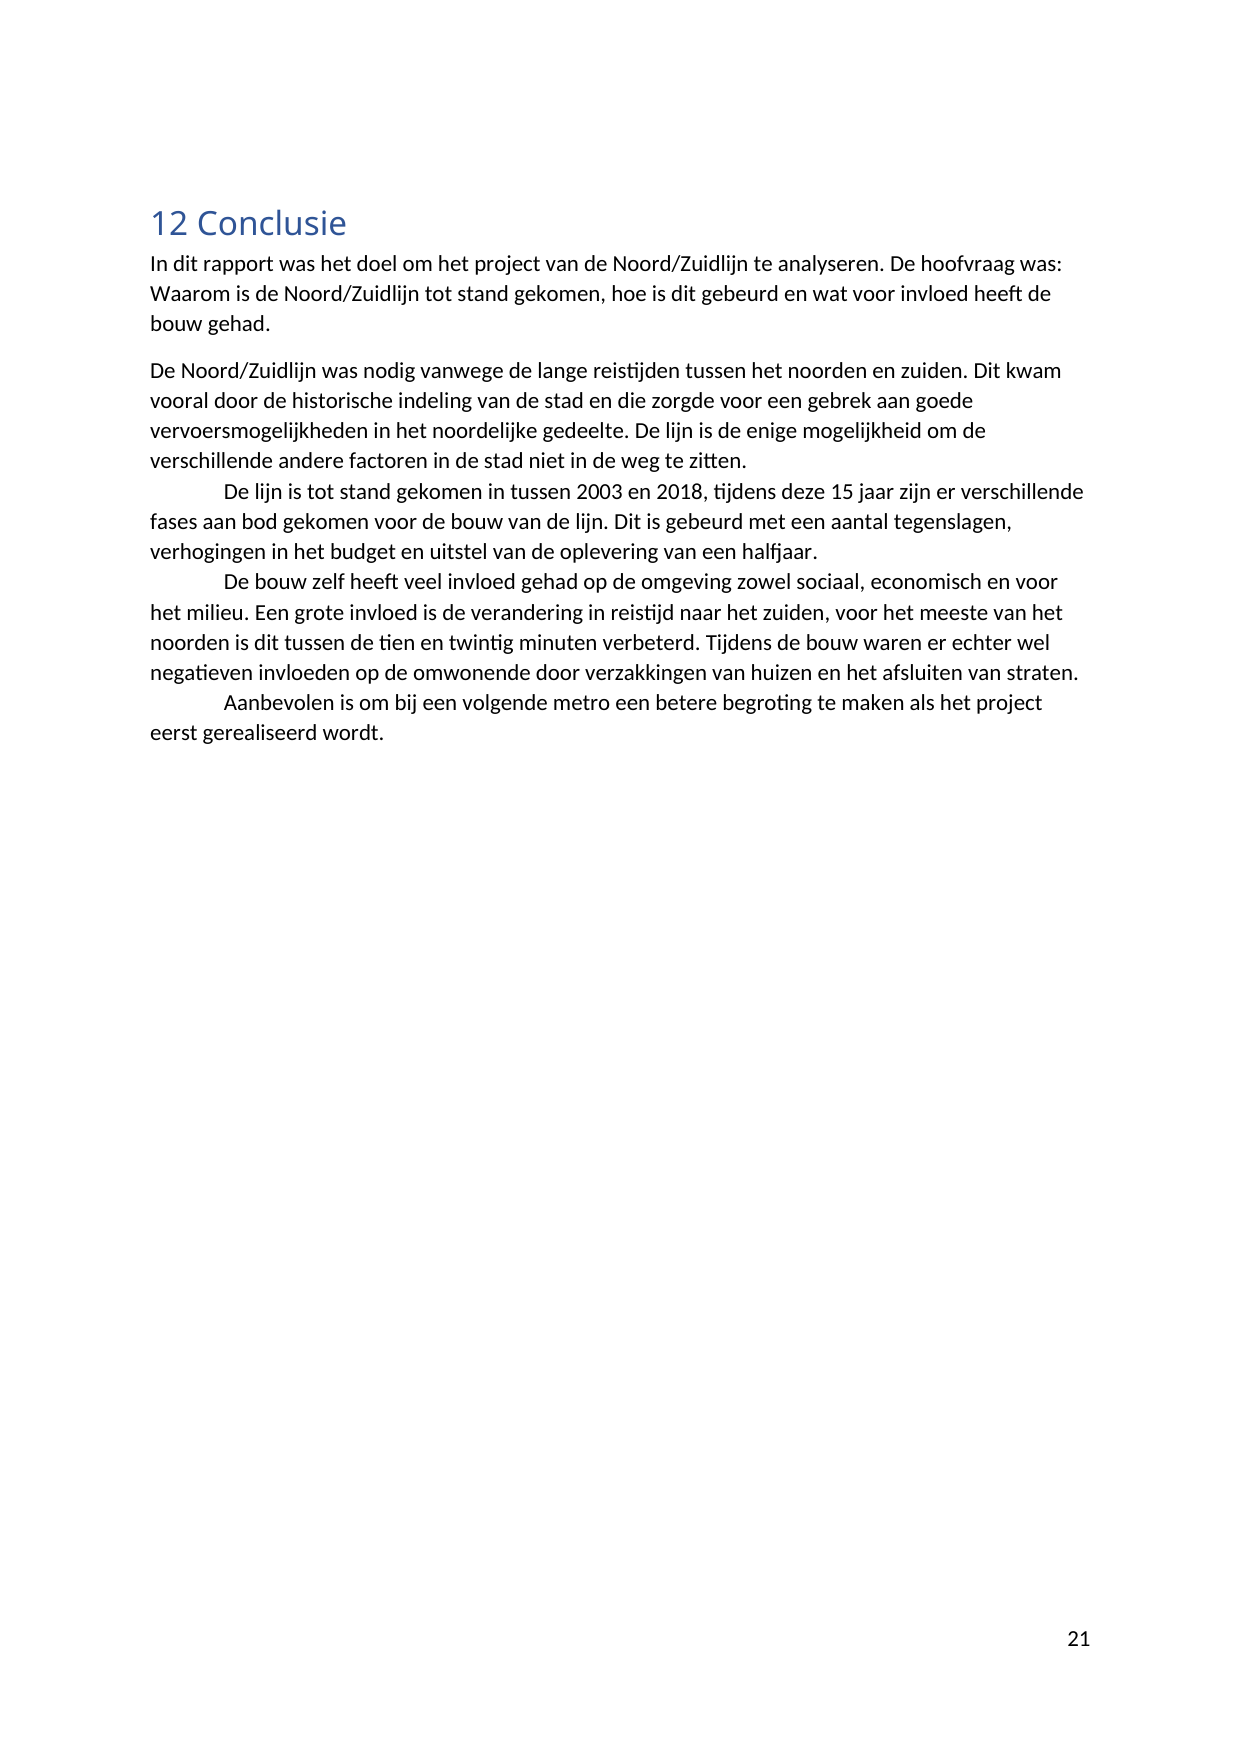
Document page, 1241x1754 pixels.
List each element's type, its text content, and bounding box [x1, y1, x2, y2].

text In dit rapport was het doel om het project van de Noord/Zuidlijn te analyseren. De hoofvraag was: Waarom is de Noord/Zuidlijn tot stand gekomen, hoe is dit gebeurd en wat voor invloed heeft de bouw gehad. [150, 249, 1090, 337]
text De Noord/Zuidlijn was nodig vanwege de lange reistijden tussen het noorden en zuiden. Dit kwam vooral door de historische indeling van de stad en die zorgde voor een gebrek aan goede vervoersmogelijkheden in het noordelijke gedeelte. De lijn is de enige mogelijkheid om de verschillende andere factoren in de stad niet in de weg te zitten. De lijn is tot stand gekomen in tussen 2003 en 2018, tijdens deze 15 jaar zijn er verschillende fases aan bod gekomen voor de bouw van de lijn. Dit is gebeurd met een aantal tegenslagen, verhogingen in het budget en uitstel van de oplevering van een halfjaar. De bouw zelf heeft veel invloed gehad op de omgeving zowel sociaal, economisch en voor het milieu. Een grote invloed is de verandering in reistijd naar het zuiden, voor het meeste van het noorden is dit tussen de tien en twintig minuten verbeterd. Tijdens de bouw waren er echter wel negatieven invloeden op de omwonende door verzakkingen van huizen en het afsluiten van straten. Aanbevolen is om bij een volgende metro een betere begroting te maken als het project eerst gerealiseerd wordt. [150, 356, 1090, 746]
subtitle 12 Conclusie [150, 200, 1090, 245]
